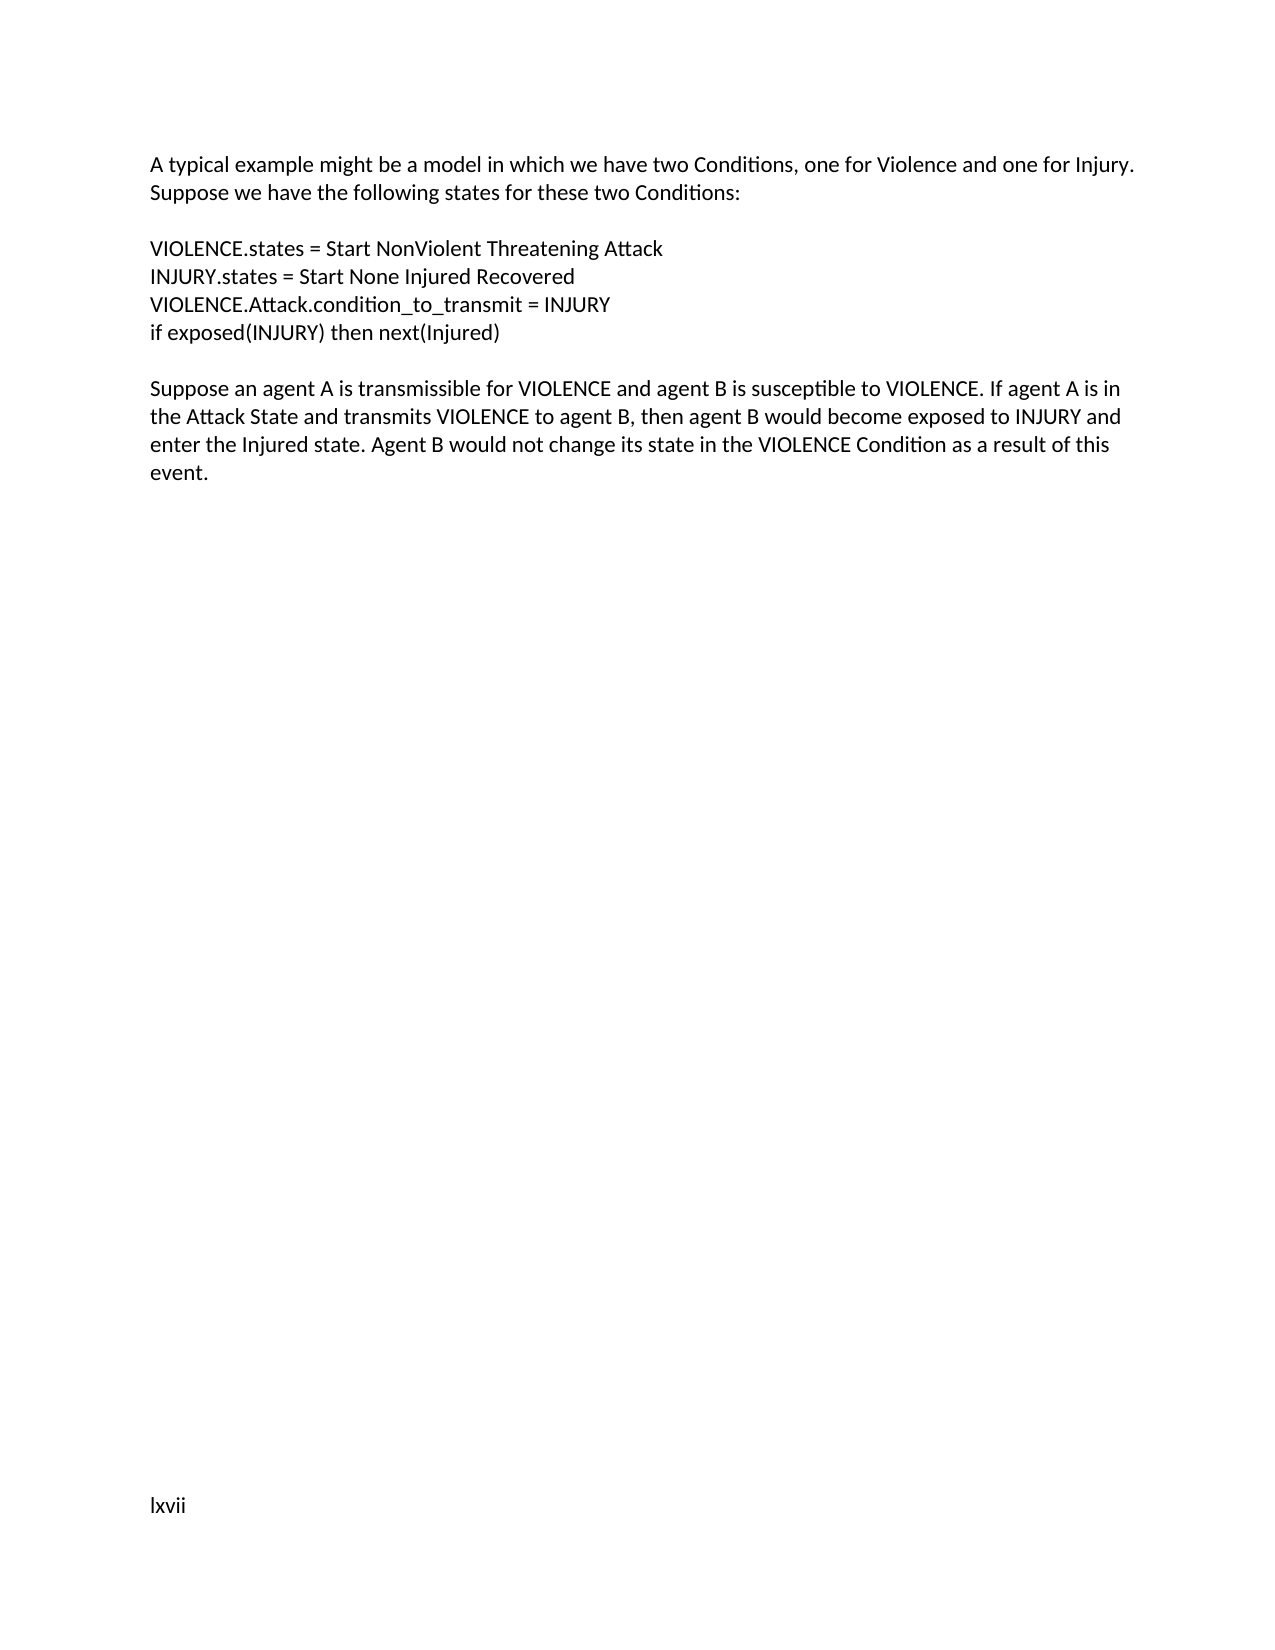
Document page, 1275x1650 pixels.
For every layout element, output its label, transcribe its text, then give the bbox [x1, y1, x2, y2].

text VIOLENCE.Attack.condition_to_transmit = INJURY [150, 290, 1155, 318]
text INJURY.states = Start None Injured Recovered [150, 262, 1155, 290]
text A typical example might be a model in which we have two Conditions, one for Violence and one for Injury. Suppose we have the following states for these two Conditions: [150, 150, 1155, 206]
text if exposed(INJURY) then next(Injured) [150, 318, 1155, 346]
text Suppose an agent A is transmissible for VIOLENCE and agent B is susceptible to VIOLENCE. If agent A is in the Attack State and transmits VIOLENCE to agent B, then agent B would become exposed to INJURY and enter the Injured state. Agent B would not change its state in the VIOLENCE Condition as a result of this event. [150, 374, 1155, 486]
text VIOLENCE.states = Start NonViolent Threatening Attack [150, 234, 1155, 262]
